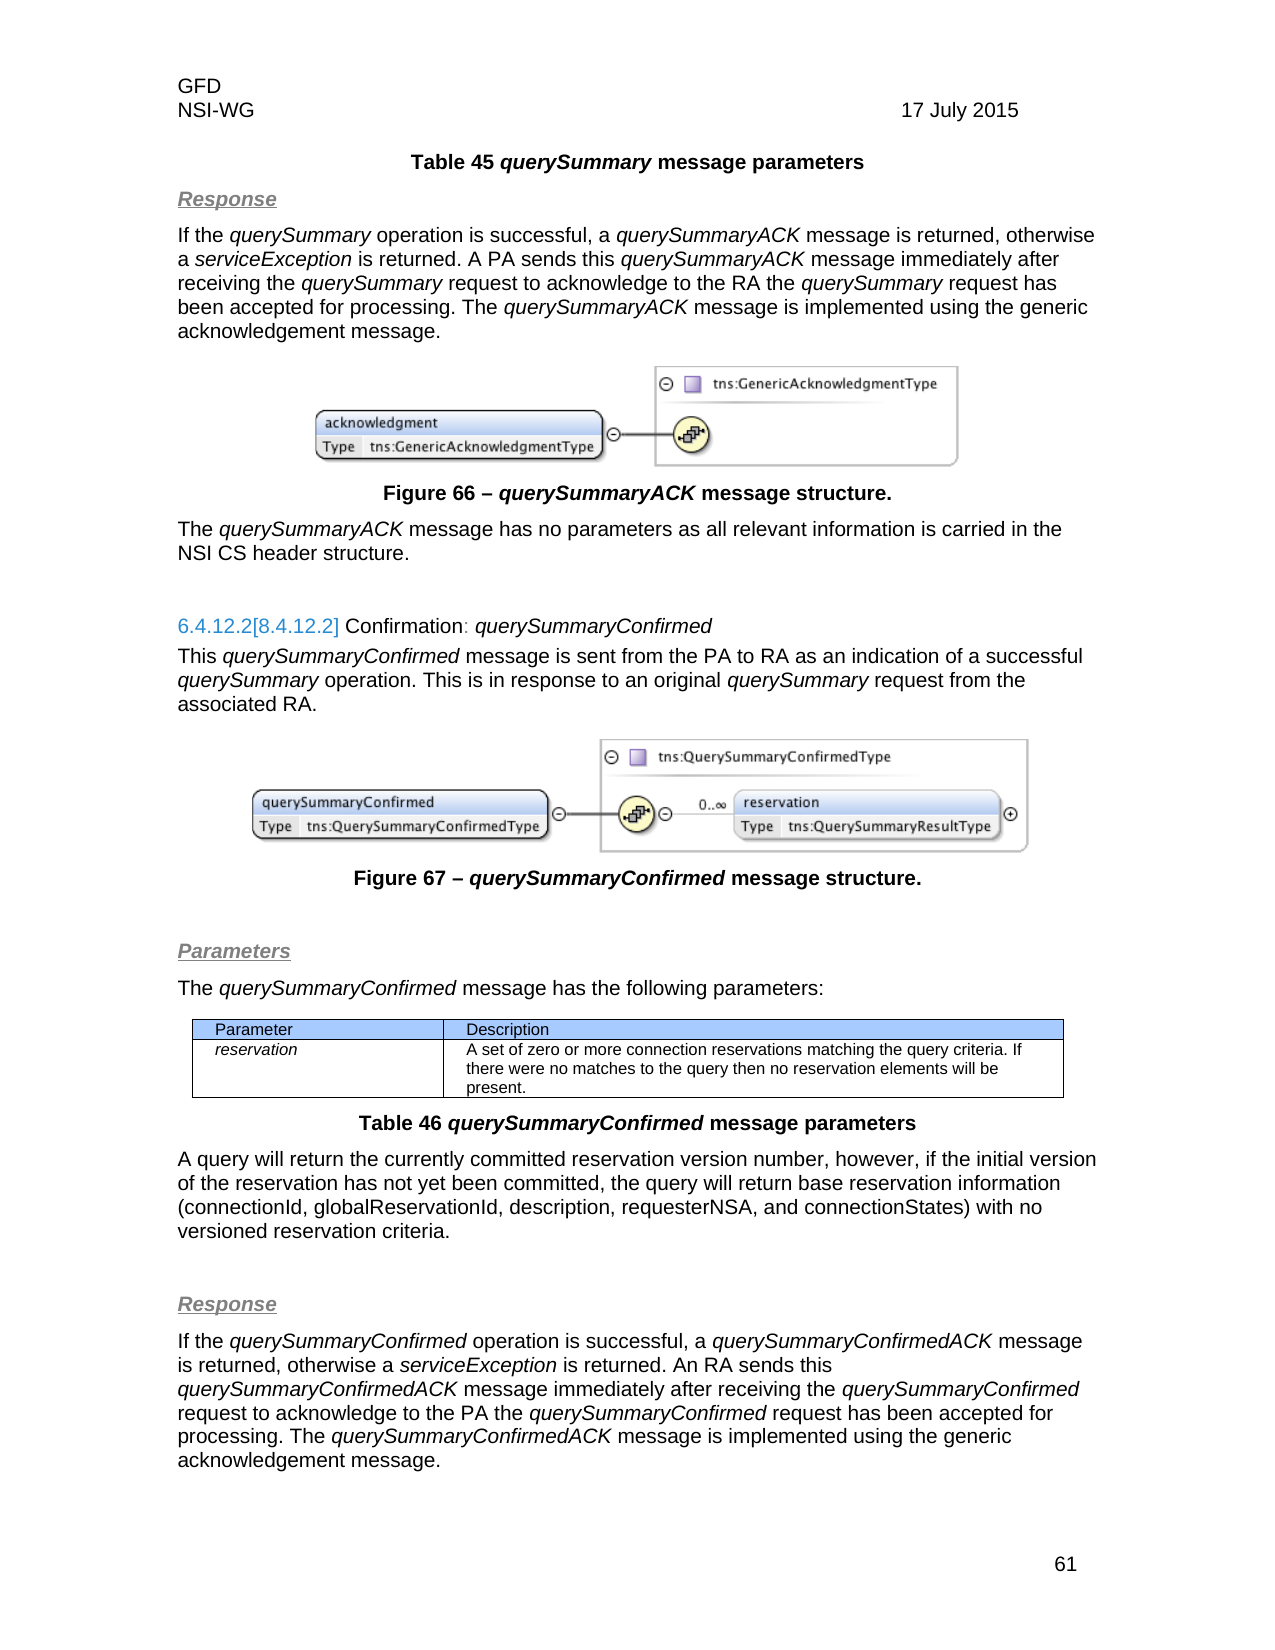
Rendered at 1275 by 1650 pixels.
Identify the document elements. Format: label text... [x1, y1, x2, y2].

subtitle Confirmation: querySummaryConfirmed [177, 614, 1098, 638]
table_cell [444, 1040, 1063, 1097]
text This querySummaryConfirmed message is sent from the PA to RA as an indication of a successful querySummary operation. This is in response to an original querySummary request from the associated RA. [177, 644, 1098, 716]
text Table 46 querySummaryConfirmed message parameters [177, 1111, 1098, 1135]
text Response [177, 186, 1098, 210]
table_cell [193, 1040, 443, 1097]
text Table 45 querySummary message parameters [177, 150, 1098, 174]
text The querySummaryConfirmed message has the following parameters: [177, 975, 1098, 999]
text A query will return the currently committed reservation version number, however, if the initial version of the reservation has not yet been committed, the query will return base reservation information (connectionId, globalReservationId, description, requesterNSA, and connectionStates) with no versioned reservation criteria. [177, 1147, 1098, 1243]
picture [252, 739, 1030, 854]
text Figure 66 – querySummaryACK message structure. [177, 480, 1098, 504]
text Parameters [177, 939, 1098, 963]
text The querySummaryACK message has no parameters as all relevant information is carried in the NSI CS header structure. [177, 517, 1098, 565]
text Figure 67 – querySummaryConfirmed message structure. [177, 866, 1098, 890]
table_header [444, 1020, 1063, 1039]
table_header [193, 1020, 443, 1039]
text If the querySummaryConfirmed operation is successful, a querySummaryConfirmedACK message is returned, otherwise a serviceException is returned. An RA sends this querySummaryConfirmedACK message immediately after receiving the querySummaryConfirmed request to acknowledge to the PA the querySummaryConfirmed request has been accepted for processing. The querySummaryConfirmedACK message is implemented using the generic acknowledgement message. [177, 1328, 1098, 1472]
text Response [177, 1292, 1098, 1316]
picture [315, 366, 960, 468]
text If the querySummary operation is successful, a querySummaryACK message is returned, otherwise a serviceException is returned. A PA sends this querySummaryACK message immediately after receiving the querySummary request to acknowledge to the RA the querySummary request has been accepted for processing. The querySummaryACK message is implemented using the generic acknowledgement message. [177, 223, 1098, 343]
